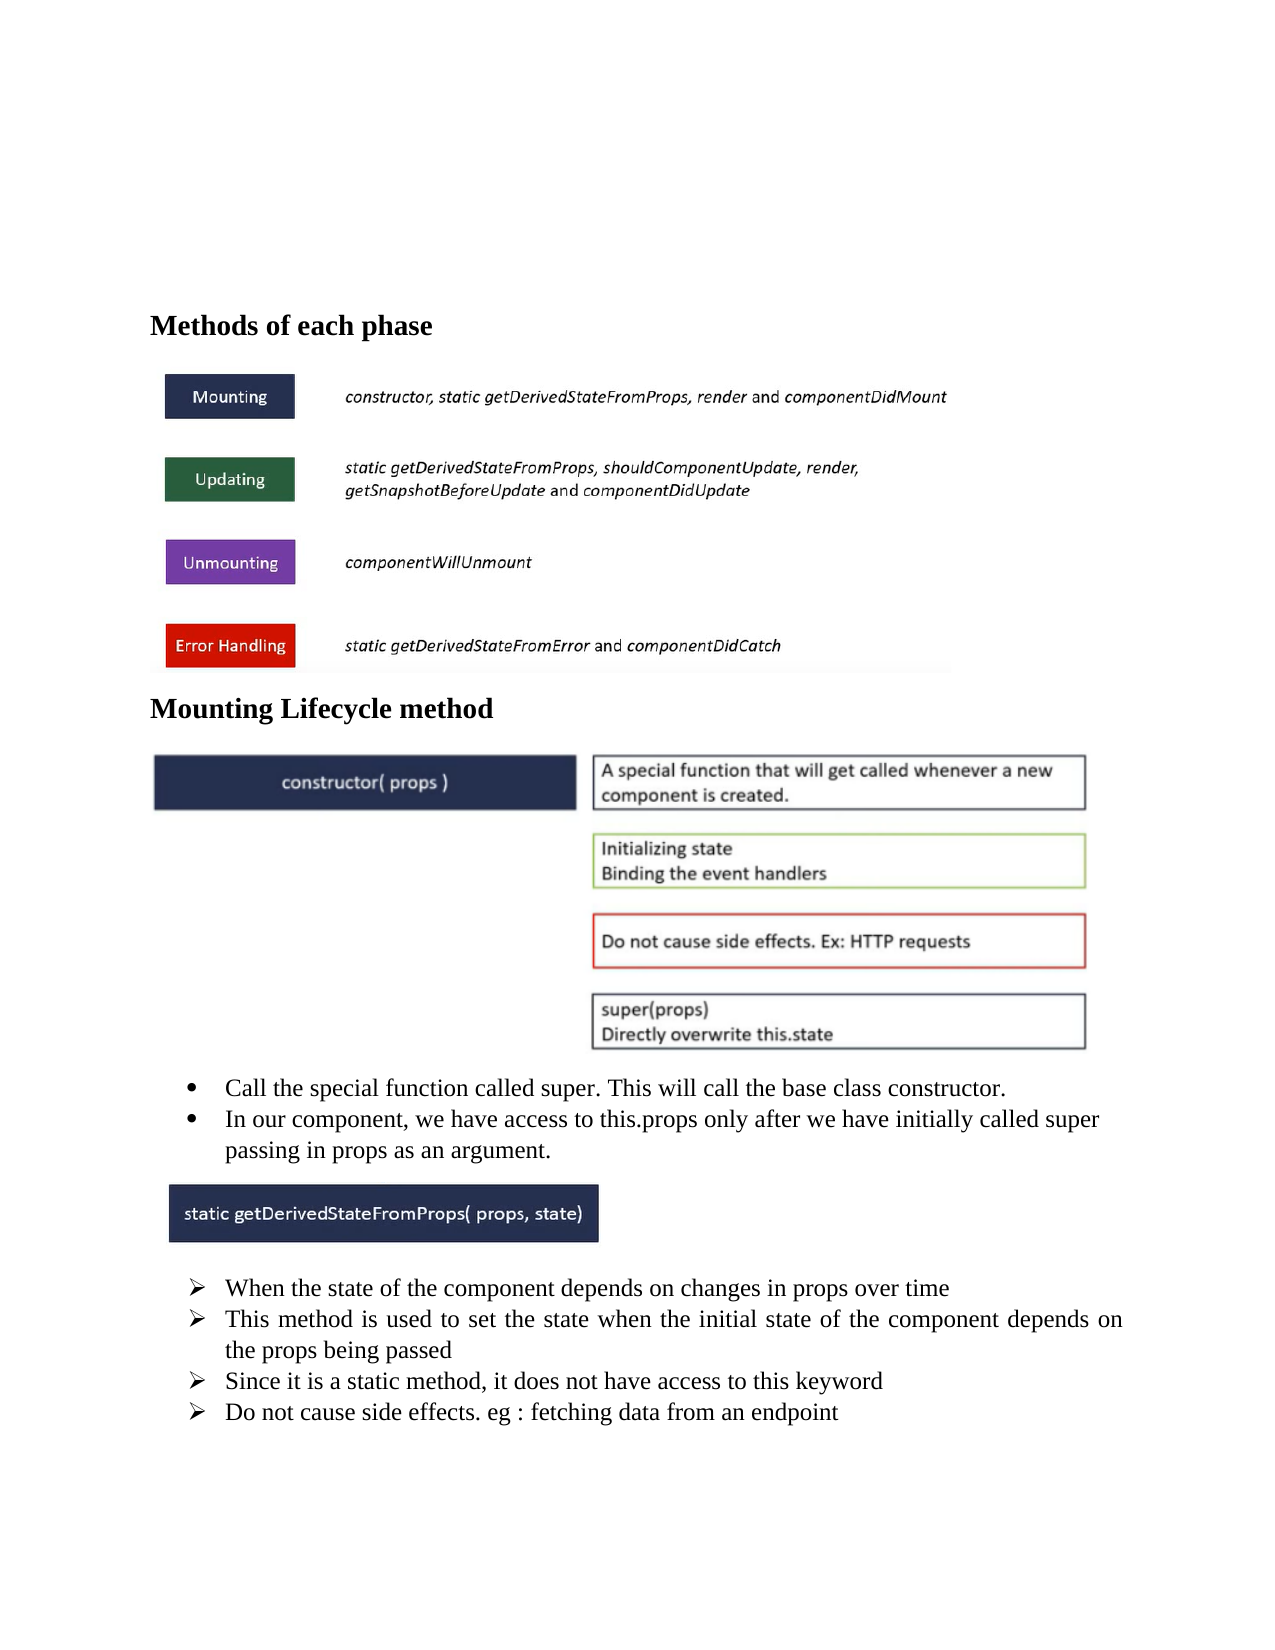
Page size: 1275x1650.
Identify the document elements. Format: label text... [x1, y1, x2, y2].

picture [150, 744, 1102, 1054]
picture [162, 1182, 604, 1254]
list In our component, we have access to this.props only after we have initially called super passing in props as an argument. [187, 1104, 1125, 1164]
list This method is used to set the state when the initial state of the component depends on the props being passed [187, 1304, 1125, 1364]
list Do not cause side effects. eg : fetching data from an endpoint [187, 1397, 1125, 1426]
picture [150, 361, 952, 673]
text Methods of each phase [150, 308, 1125, 342]
list Call the special function called super. This will call the base class constructor. [187, 1073, 1125, 1102]
list When the state of the component depends on changes in props over time [187, 1273, 1125, 1302]
list Since it is a static method, it does not have access to this keyword [187, 1366, 1125, 1395]
text Mounting Lifecycle method [150, 691, 1125, 725]
